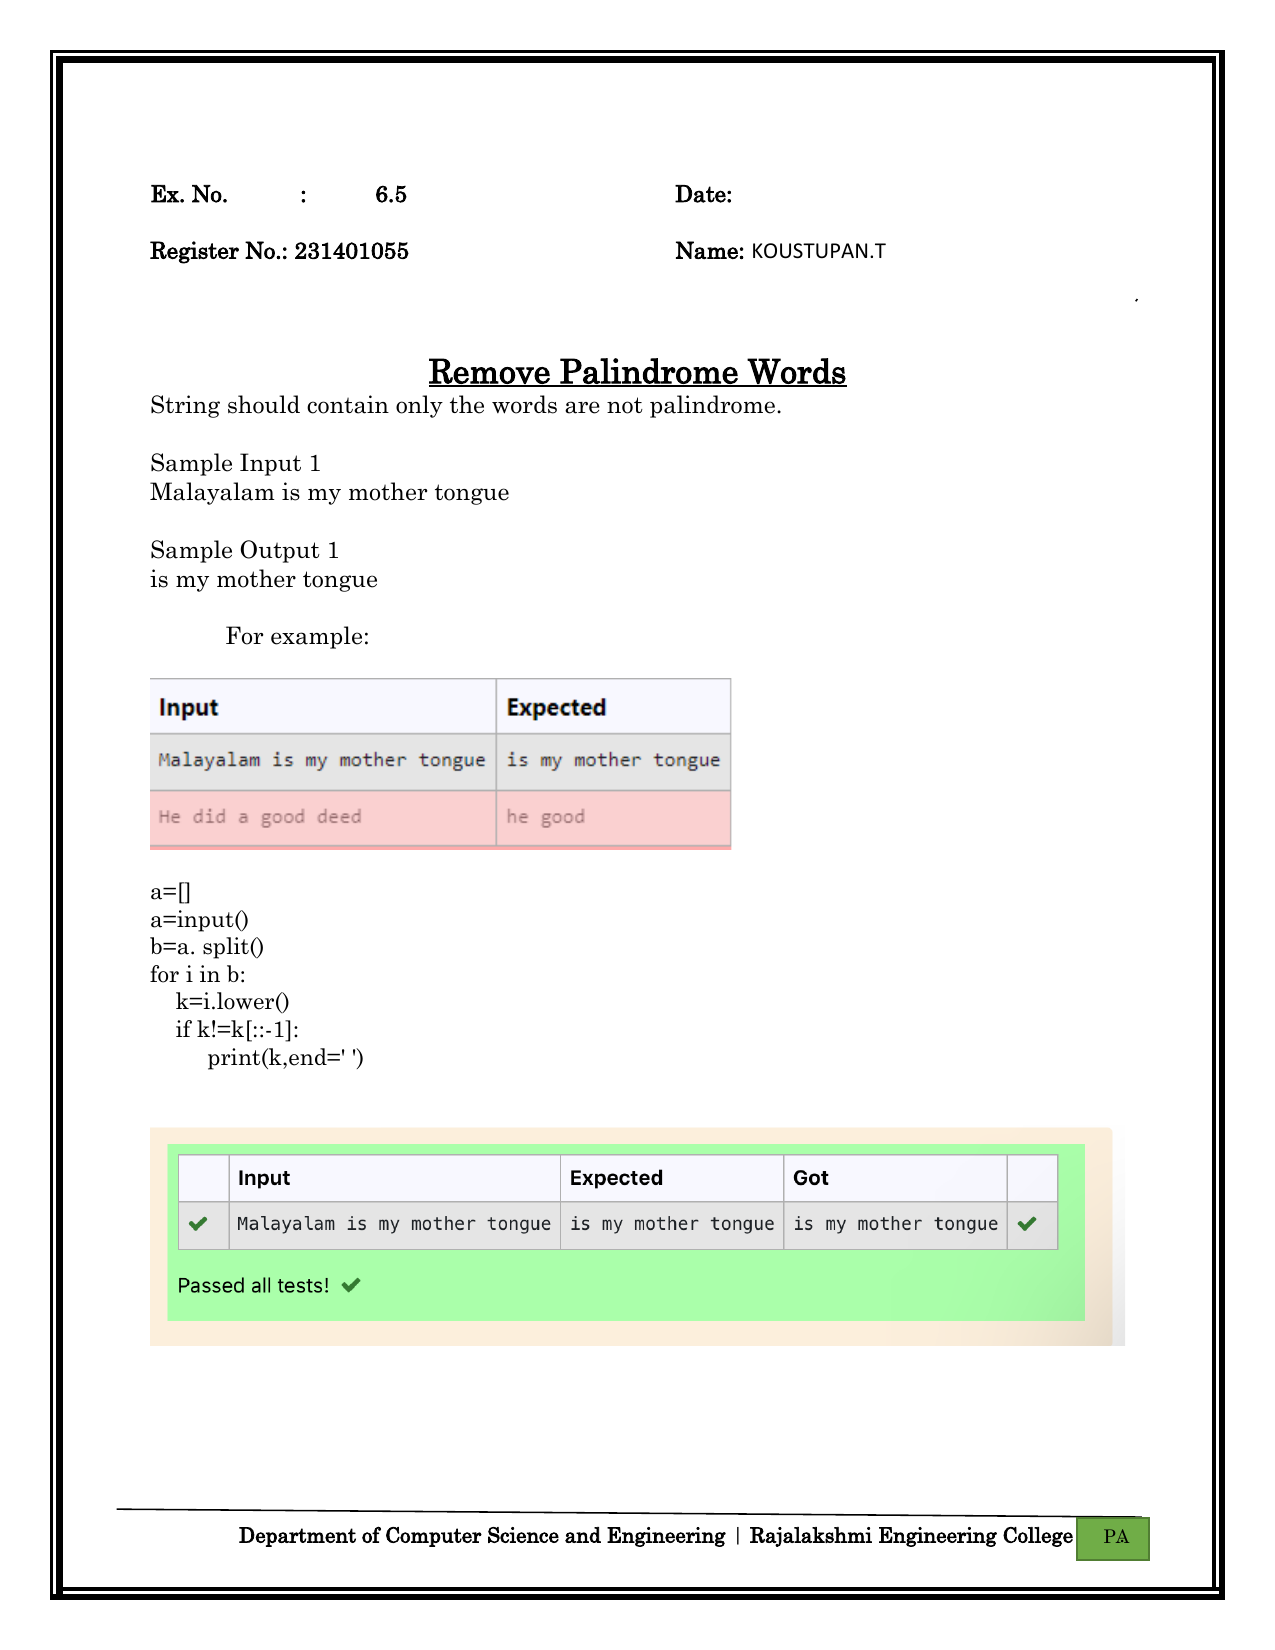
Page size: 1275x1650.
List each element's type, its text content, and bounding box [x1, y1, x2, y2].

picture [150, 1125, 1125, 1346]
text for i in b: [150, 959, 1125, 987]
text Malayalam is my mother tongue [150, 477, 1125, 506]
text k=i.lower() [150, 987, 1125, 1015]
text a=[] [150, 877, 1125, 904]
text Register No.: 231401055 Name: KOUSTUPAN.T [150, 236, 1125, 264]
text For example: [225, 621, 1125, 650]
text b=a. split() [150, 932, 1125, 959]
text if k!=k[::-1]: [150, 1015, 1125, 1042]
text print(k,end=' ') [150, 1042, 1125, 1070]
text Remove Palindrome Words [150, 350, 1125, 390]
text Sample Input 1 [150, 448, 1125, 477]
text Sample Output 1 [150, 534, 1125, 563]
text a=input() [150, 904, 1125, 932]
picture [150, 678, 732, 850]
text is my mother tongue [150, 563, 1125, 592]
text Ex. No. : 6.5 Date: [150, 179, 1125, 207]
text String should contain only the words are not palindrome. [150, 390, 1125, 419]
